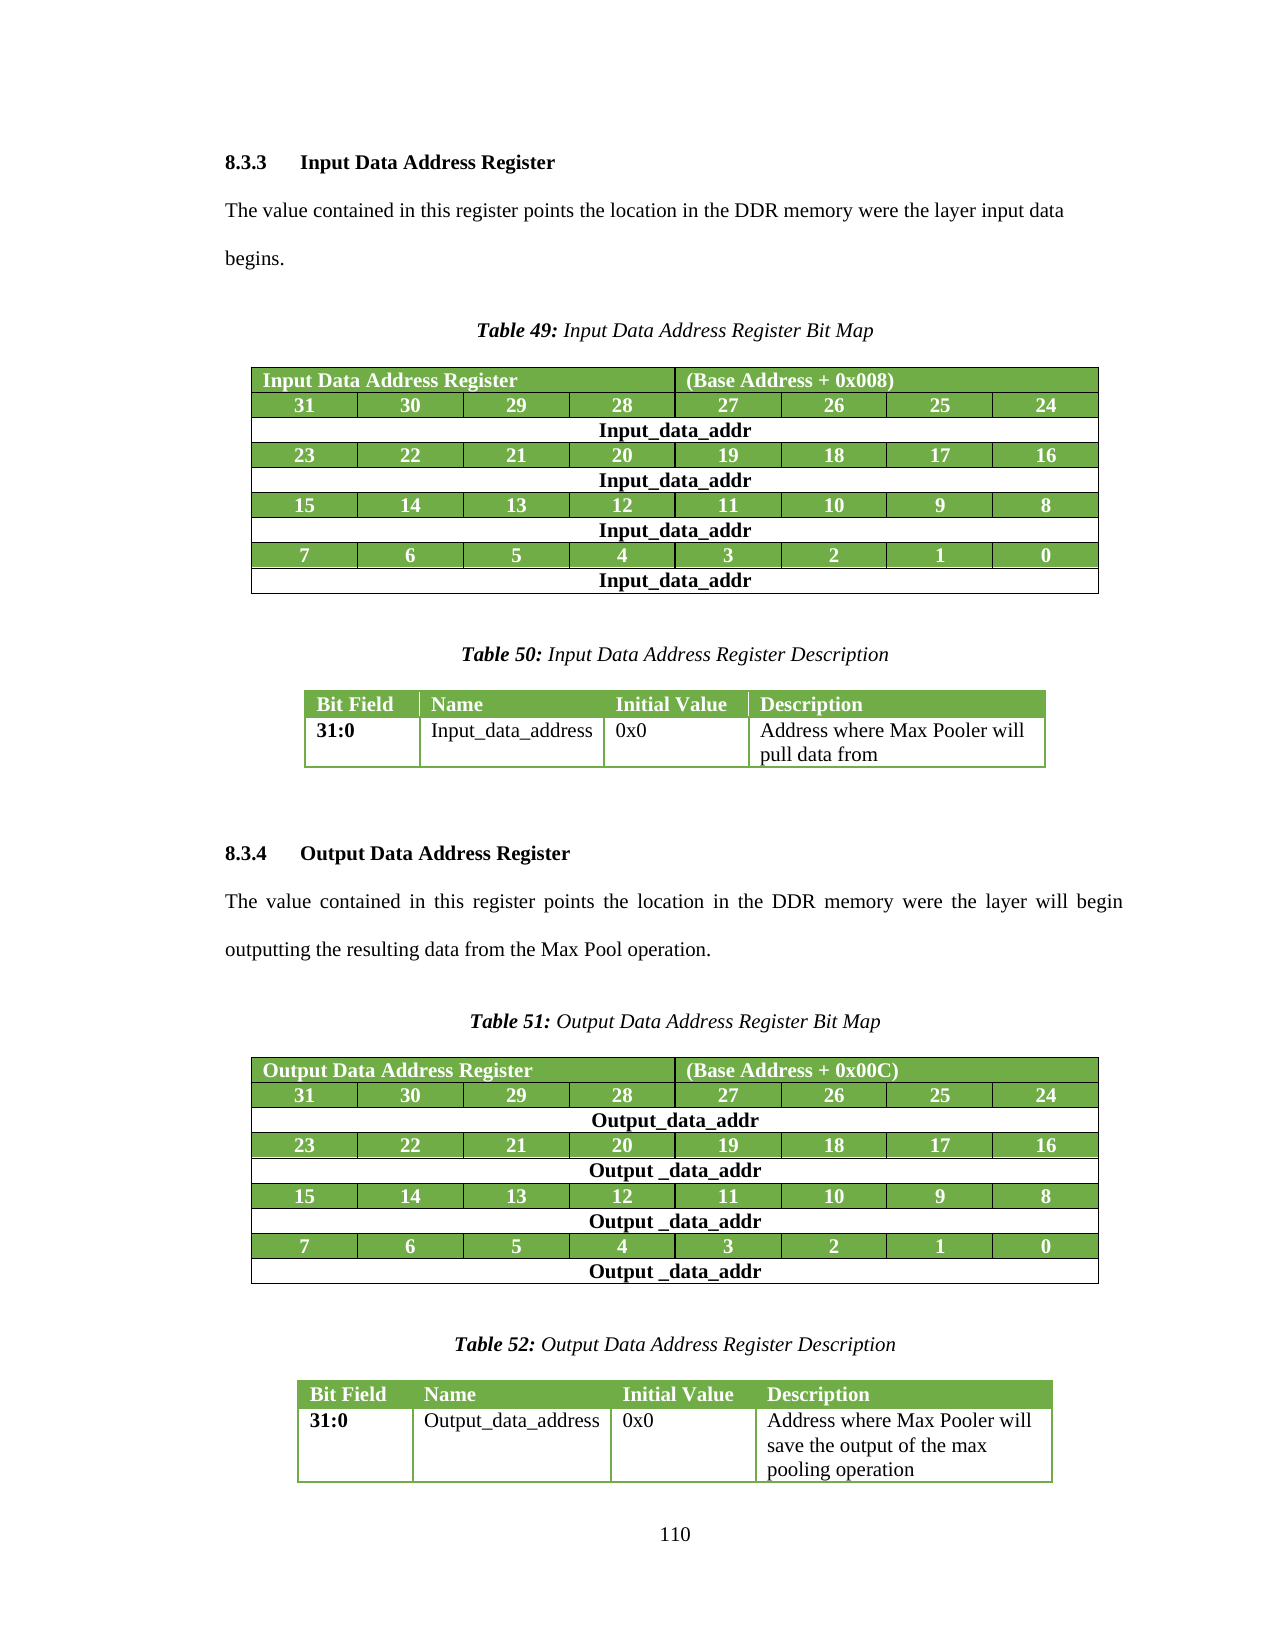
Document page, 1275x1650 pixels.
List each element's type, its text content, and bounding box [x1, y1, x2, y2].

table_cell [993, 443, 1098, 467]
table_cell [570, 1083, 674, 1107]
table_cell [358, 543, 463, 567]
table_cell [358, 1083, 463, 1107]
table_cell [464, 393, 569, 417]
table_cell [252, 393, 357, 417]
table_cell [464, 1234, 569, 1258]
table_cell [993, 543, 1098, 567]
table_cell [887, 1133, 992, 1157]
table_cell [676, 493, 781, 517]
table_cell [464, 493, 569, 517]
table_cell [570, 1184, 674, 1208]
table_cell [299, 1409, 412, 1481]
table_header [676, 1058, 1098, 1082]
text Table 52: Output Data Address Register Description [225, 1332, 1125, 1356]
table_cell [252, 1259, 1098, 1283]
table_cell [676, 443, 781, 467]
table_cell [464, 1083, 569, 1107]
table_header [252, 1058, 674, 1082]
text Table 50: Input Data Address Register Description [225, 642, 1125, 666]
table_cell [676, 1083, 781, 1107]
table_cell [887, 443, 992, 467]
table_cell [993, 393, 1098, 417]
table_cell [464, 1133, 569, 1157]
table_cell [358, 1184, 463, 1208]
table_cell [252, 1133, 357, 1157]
text The value contained in this register points the location in the DDR memory were the layer input data begins. [225, 198, 1125, 270]
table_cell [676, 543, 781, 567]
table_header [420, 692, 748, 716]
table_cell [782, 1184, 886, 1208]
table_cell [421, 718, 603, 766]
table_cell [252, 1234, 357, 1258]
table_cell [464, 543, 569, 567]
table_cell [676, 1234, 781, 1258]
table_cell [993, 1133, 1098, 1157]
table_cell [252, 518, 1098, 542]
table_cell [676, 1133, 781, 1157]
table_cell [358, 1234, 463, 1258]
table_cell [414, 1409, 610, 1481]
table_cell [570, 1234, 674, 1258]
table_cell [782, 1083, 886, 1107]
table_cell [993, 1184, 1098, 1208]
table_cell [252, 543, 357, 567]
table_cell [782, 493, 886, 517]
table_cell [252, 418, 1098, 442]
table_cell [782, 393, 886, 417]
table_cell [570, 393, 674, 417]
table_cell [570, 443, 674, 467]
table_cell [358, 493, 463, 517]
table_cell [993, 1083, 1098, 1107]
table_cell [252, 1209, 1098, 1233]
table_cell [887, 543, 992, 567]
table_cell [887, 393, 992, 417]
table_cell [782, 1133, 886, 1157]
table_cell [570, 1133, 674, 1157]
text Table 51: Output Data Address Register Bit Map [225, 1009, 1125, 1033]
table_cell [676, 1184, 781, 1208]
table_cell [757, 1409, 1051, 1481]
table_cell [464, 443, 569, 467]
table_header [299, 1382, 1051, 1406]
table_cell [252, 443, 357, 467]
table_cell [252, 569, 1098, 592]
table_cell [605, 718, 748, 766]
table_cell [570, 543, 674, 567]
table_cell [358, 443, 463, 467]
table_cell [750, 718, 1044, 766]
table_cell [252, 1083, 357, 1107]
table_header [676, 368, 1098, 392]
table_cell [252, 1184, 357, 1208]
list Output Data Address Register [225, 840, 1125, 864]
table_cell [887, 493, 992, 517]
text Table 49: Input Data Address Register Bit Map [225, 318, 1125, 342]
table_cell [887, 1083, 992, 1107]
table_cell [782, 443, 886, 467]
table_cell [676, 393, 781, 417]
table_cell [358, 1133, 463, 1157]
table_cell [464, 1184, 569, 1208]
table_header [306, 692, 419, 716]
list Input Data Address Register [225, 150, 1125, 174]
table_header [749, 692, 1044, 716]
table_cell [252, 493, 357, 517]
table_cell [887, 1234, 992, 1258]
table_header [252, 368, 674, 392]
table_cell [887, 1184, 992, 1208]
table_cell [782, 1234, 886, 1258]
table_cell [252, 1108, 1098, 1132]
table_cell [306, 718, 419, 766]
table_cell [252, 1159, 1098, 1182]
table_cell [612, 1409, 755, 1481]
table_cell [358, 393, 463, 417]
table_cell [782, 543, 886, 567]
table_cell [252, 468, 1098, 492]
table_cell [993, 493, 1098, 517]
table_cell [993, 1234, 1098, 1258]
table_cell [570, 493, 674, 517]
text The value contained in this register points the location in the DDR memory were the layer will begin outputting the resulting data from the Max Pool operation. [225, 888, 1125, 961]
